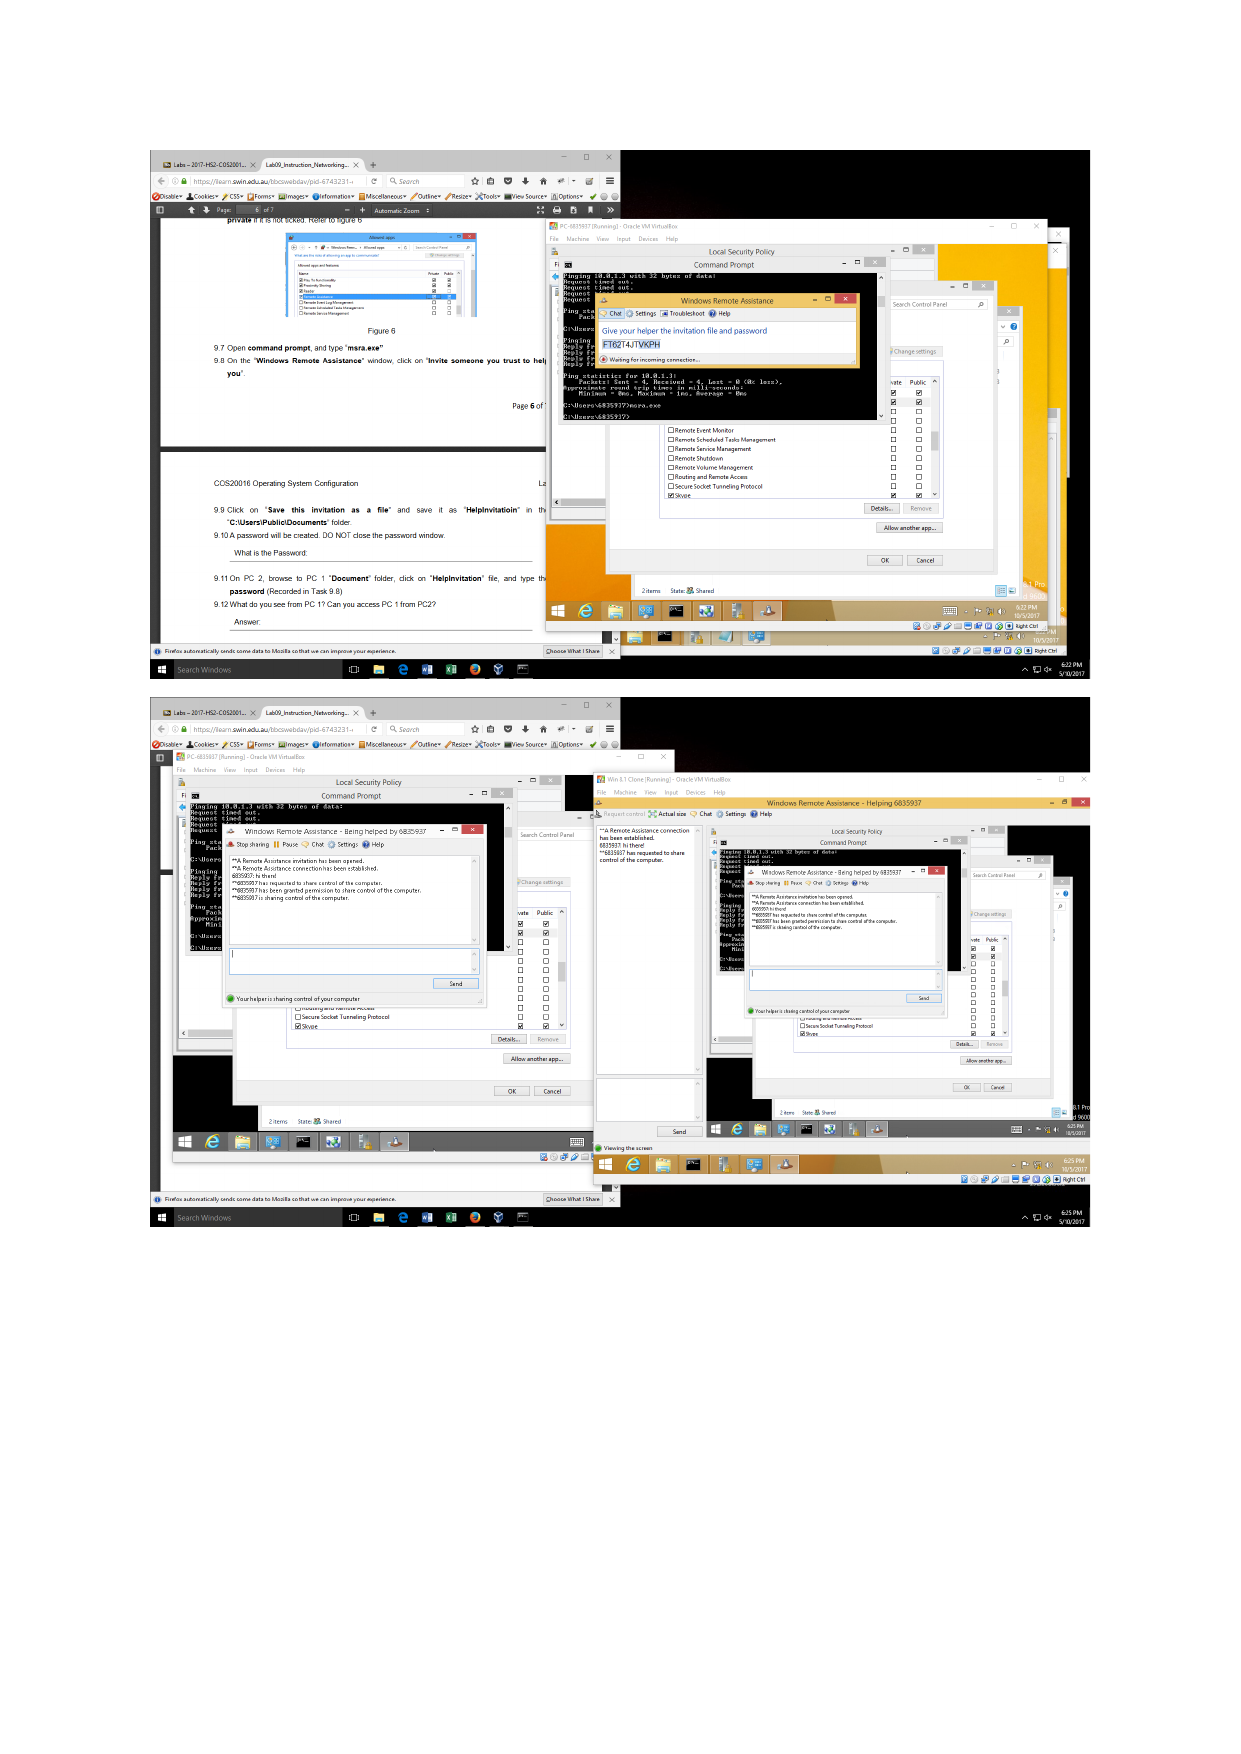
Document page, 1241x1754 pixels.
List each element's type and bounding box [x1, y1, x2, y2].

picture [150, 697, 1091, 1227]
picture [150, 150, 1091, 679]
